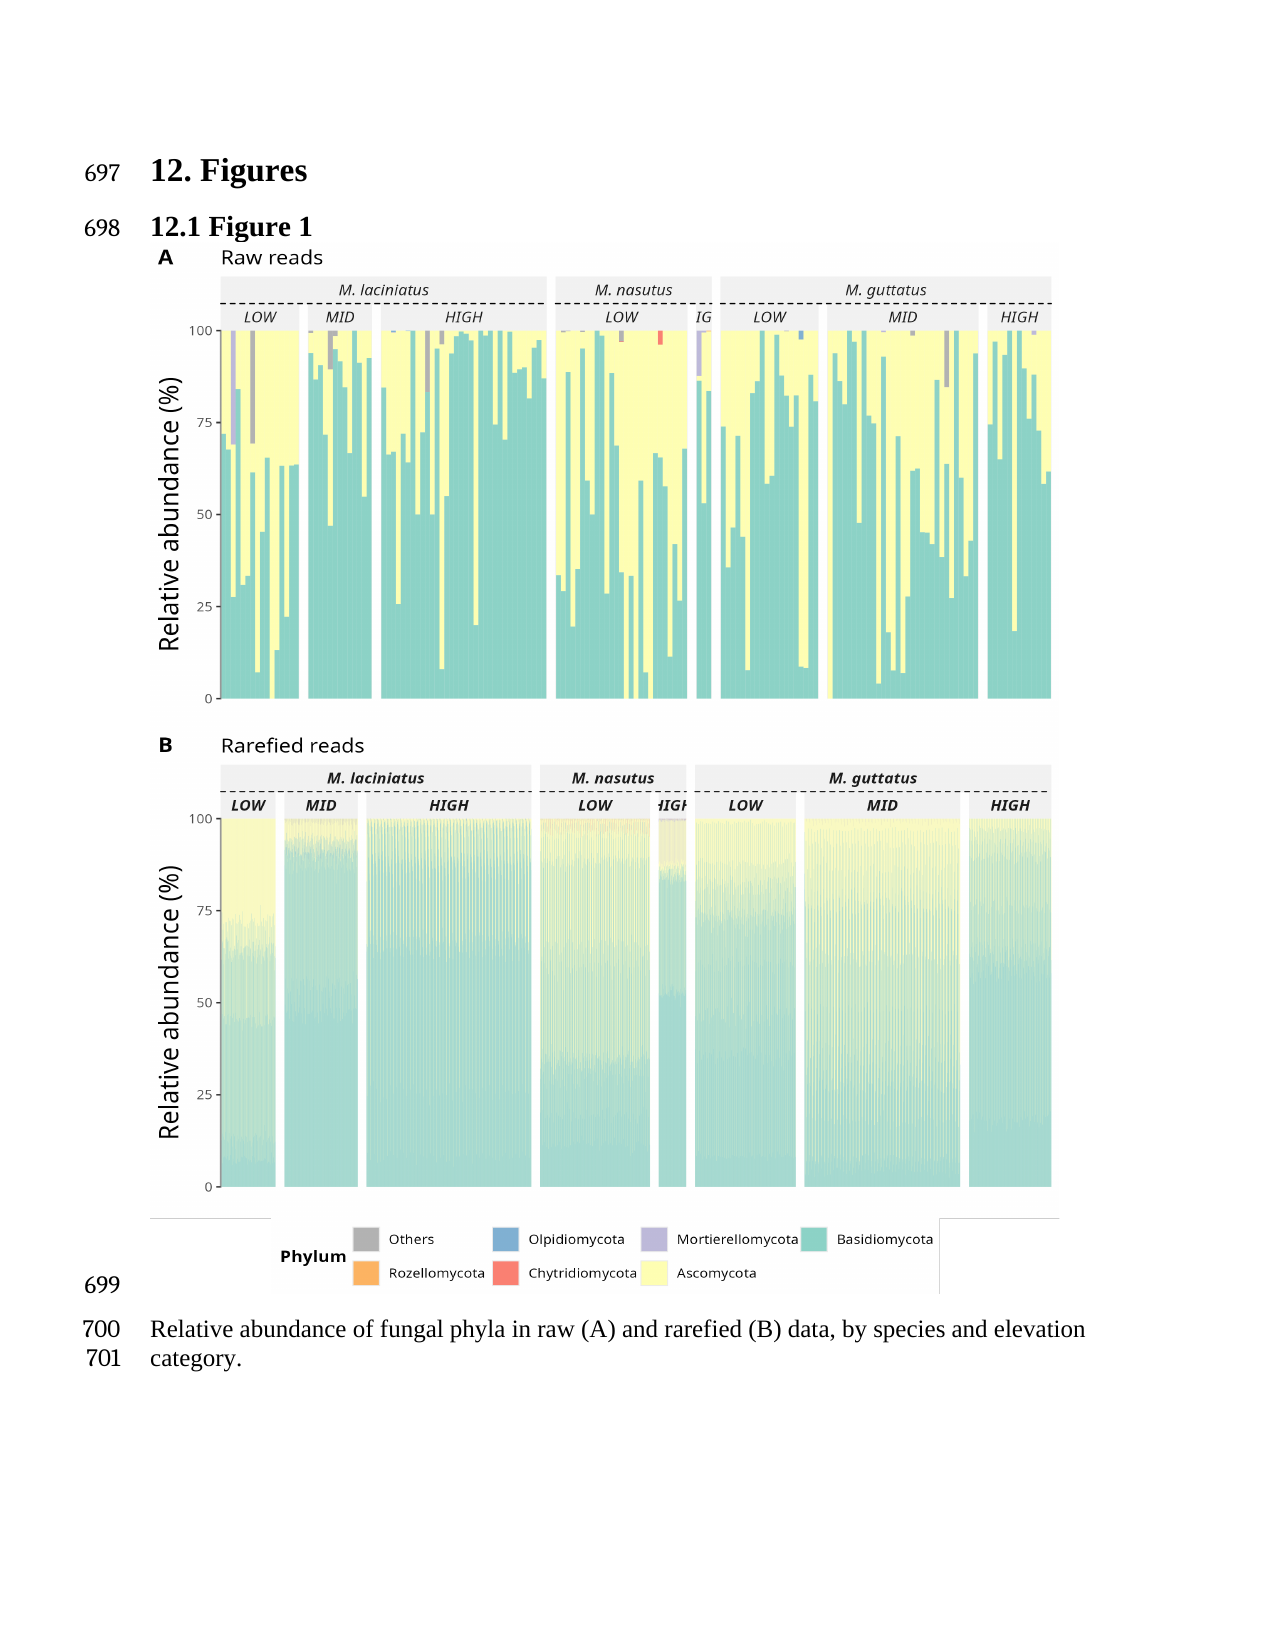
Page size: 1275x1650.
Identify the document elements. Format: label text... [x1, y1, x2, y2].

subtitle 12.1 Figure 1 [150, 209, 1125, 243]
picture [150, 242, 1060, 1294]
subtitle 12. Figures [150, 150, 1125, 188]
text Relative abundance of fungal phyla in raw (A) and rarefied (B) data, by species and elevation category. [150, 1314, 1125, 1372]
